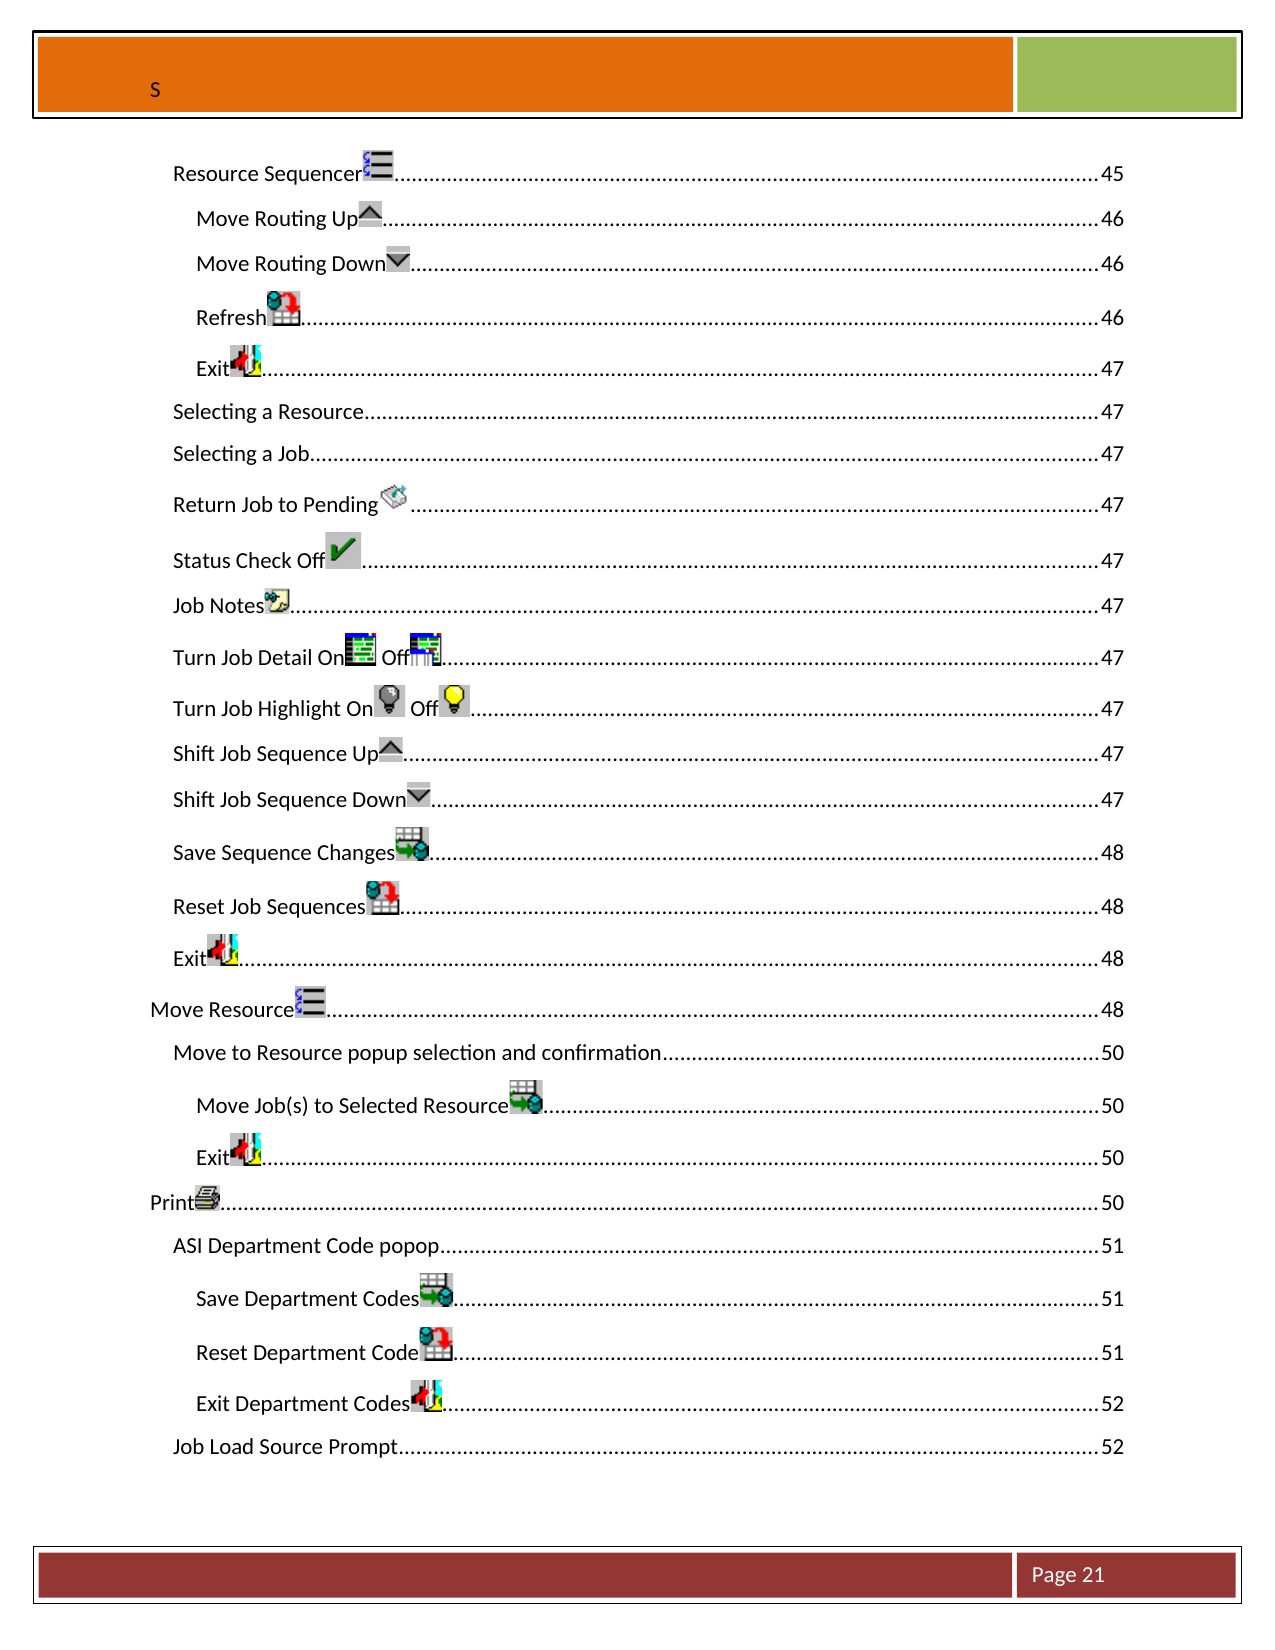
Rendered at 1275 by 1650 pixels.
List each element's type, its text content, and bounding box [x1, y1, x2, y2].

picture [267, 291, 301, 326]
text Shift Job Sequence Down 47 [173, 782, 1125, 813]
text Shift Job Sequence Up 47 [173, 737, 1125, 768]
text Turn Job Highlight On Off 47 [173, 685, 1125, 722]
picture [410, 1380, 442, 1412]
text Refresh 46 [196, 292, 1125, 331]
picture [395, 827, 429, 861]
text Exit 50 [196, 1134, 1125, 1171]
picture [264, 588, 290, 614]
picture [410, 633, 442, 666]
text Save Department Codes 51 [196, 1273, 1125, 1312]
text Selecting a Job 47 [173, 439, 1125, 468]
text Save Sequence Changes 48 [173, 827, 1125, 866]
text Move Routing Down 46 [196, 247, 1125, 277]
picture [194, 1185, 220, 1211]
text Reset Department Code 51 [196, 1327, 1125, 1366]
text Exit 48 [173, 935, 1125, 972]
picture [230, 1133, 262, 1166]
text Exit 47 [196, 345, 1125, 382]
picture [345, 633, 377, 666]
picture [358, 201, 382, 227]
text Reset Job Sequences 48 [173, 881, 1125, 920]
picture [362, 150, 394, 181]
picture [379, 737, 403, 762]
text Status Check Off 47 [173, 532, 1125, 574]
picture [230, 345, 262, 377]
picture [407, 782, 431, 807]
picture [294, 986, 326, 1018]
text Resource Sequencer 45 [173, 150, 1125, 187]
picture [373, 685, 406, 717]
picture [378, 482, 410, 512]
text Turn Job Detail On Off 47 [173, 634, 1125, 671]
picture [509, 1080, 543, 1114]
text Move Resource 48 [150, 986, 1125, 1023]
picture [438, 685, 470, 717]
text Print 50 [150, 1185, 1125, 1216]
text Move Routing Up 46 [196, 201, 1125, 232]
text Move Job(s) to Selected Resource 50 [196, 1080, 1125, 1119]
picture [386, 246, 410, 272]
picture [419, 1327, 453, 1361]
text Exit Department Codes 52 [196, 1381, 1125, 1418]
text ASI Department Code popop 51 [173, 1231, 1125, 1259]
text Job Load Source Prompt 52 [173, 1432, 1125, 1460]
picture [207, 934, 239, 966]
text Move to Resource popup selection and confirmation 50 [173, 1038, 1125, 1066]
text Return Job to Pending 47 [173, 482, 1125, 518]
picture [325, 532, 362, 569]
text Selecting a Resource 47 [173, 397, 1125, 425]
picture [366, 881, 400, 915]
text Job Notes 47 [173, 588, 1125, 619]
picture [419, 1273, 454, 1307]
